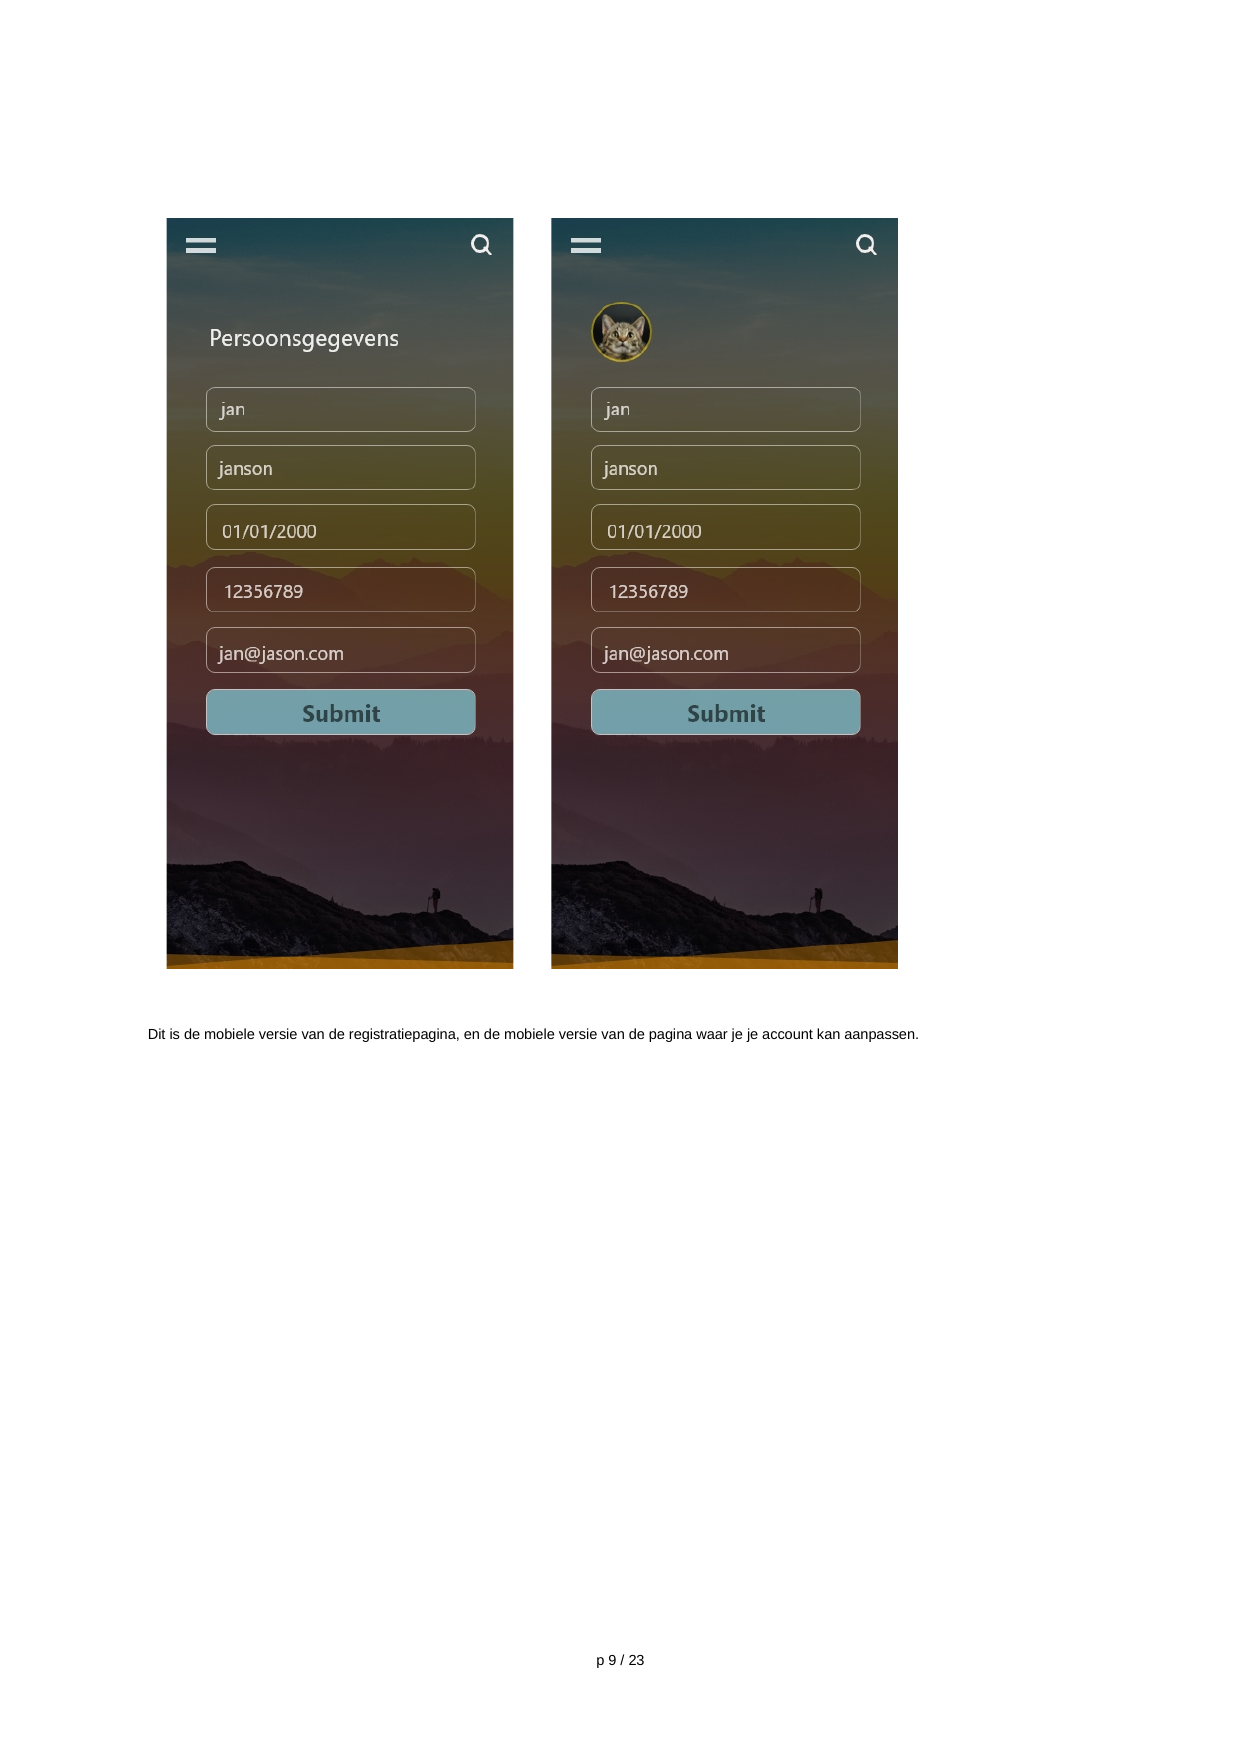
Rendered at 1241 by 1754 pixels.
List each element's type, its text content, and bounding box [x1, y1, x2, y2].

text Dit is de mobiele versie van de registratiepagina, en de mobiele versie van de pagina waar je je account kan aanpassen. [148, 1026, 1092, 1055]
